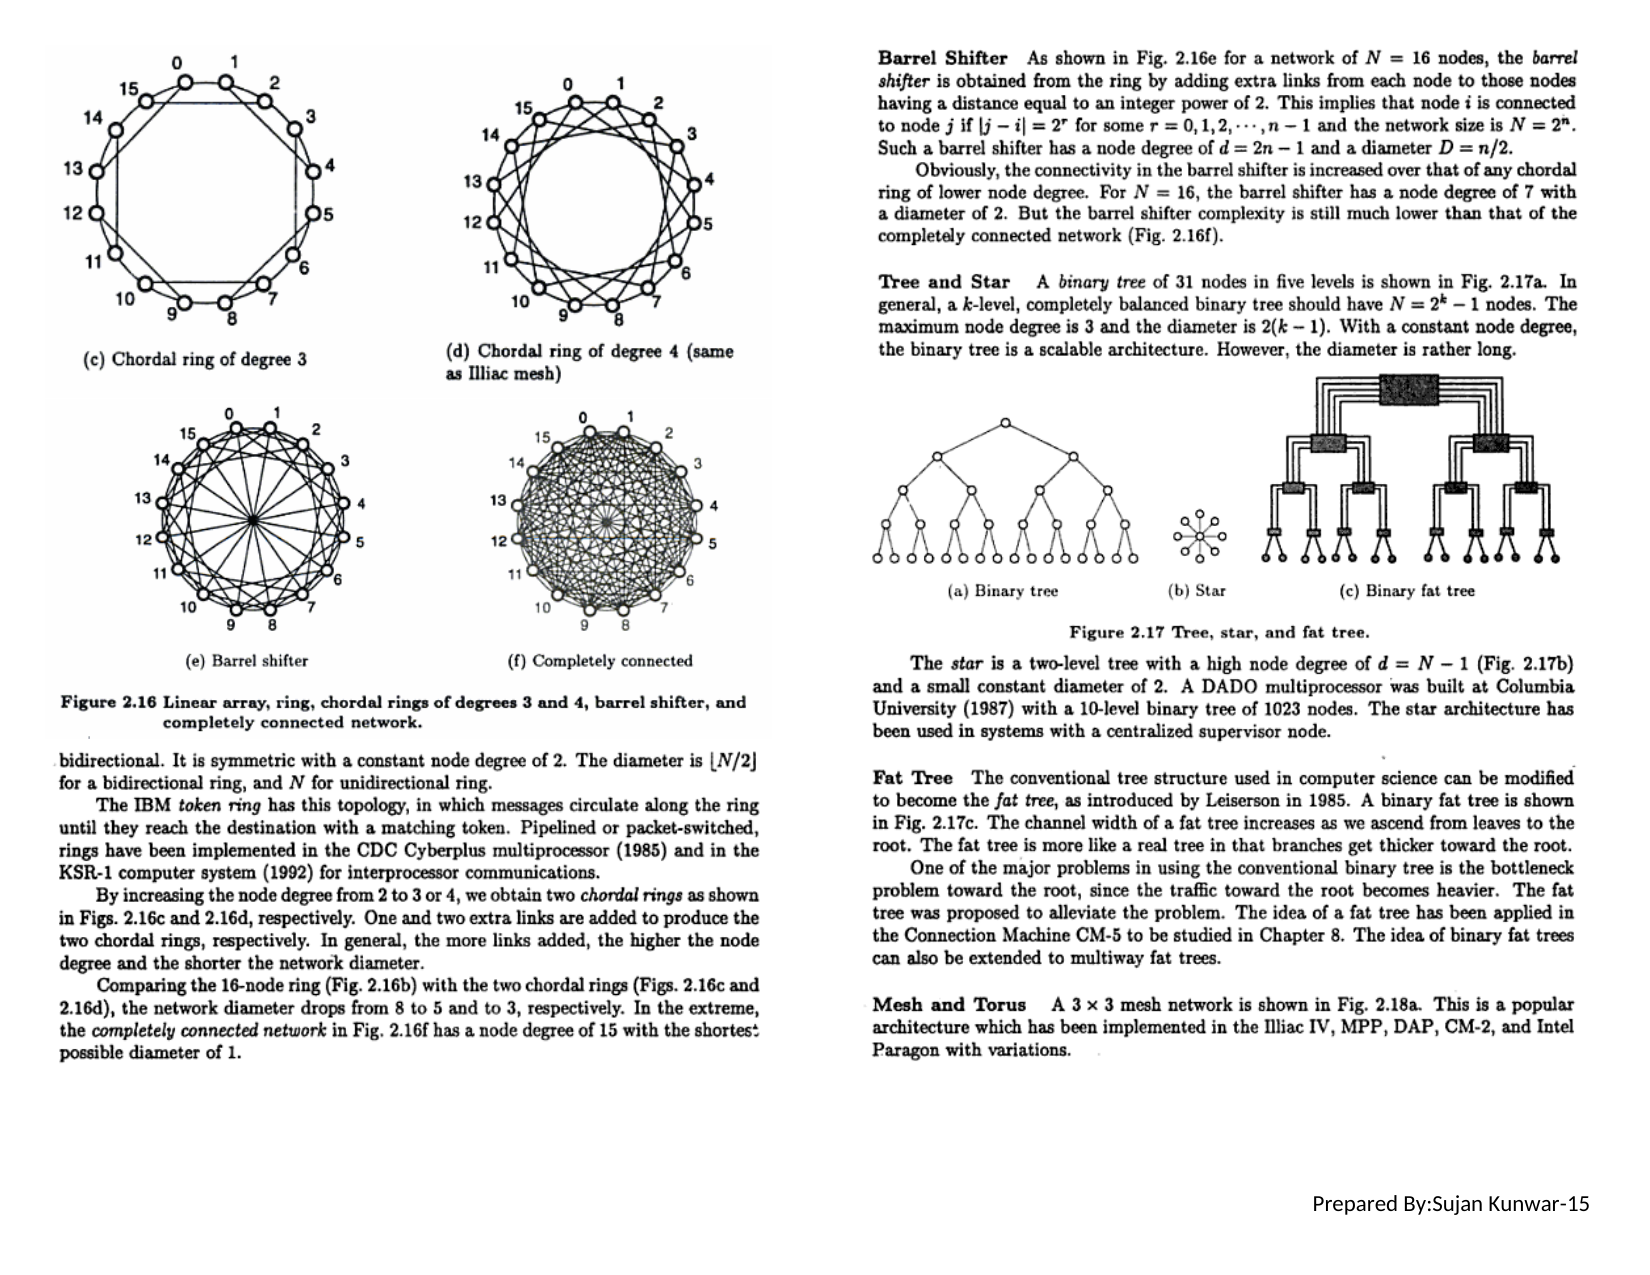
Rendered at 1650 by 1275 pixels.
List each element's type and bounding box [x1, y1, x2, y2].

picture [862, 644, 1590, 1065]
picture [45, 45, 773, 398]
picture [45, 399, 773, 739]
picture [862, 45, 1590, 365]
picture [45, 740, 773, 1069]
picture [862, 366, 1590, 643]
